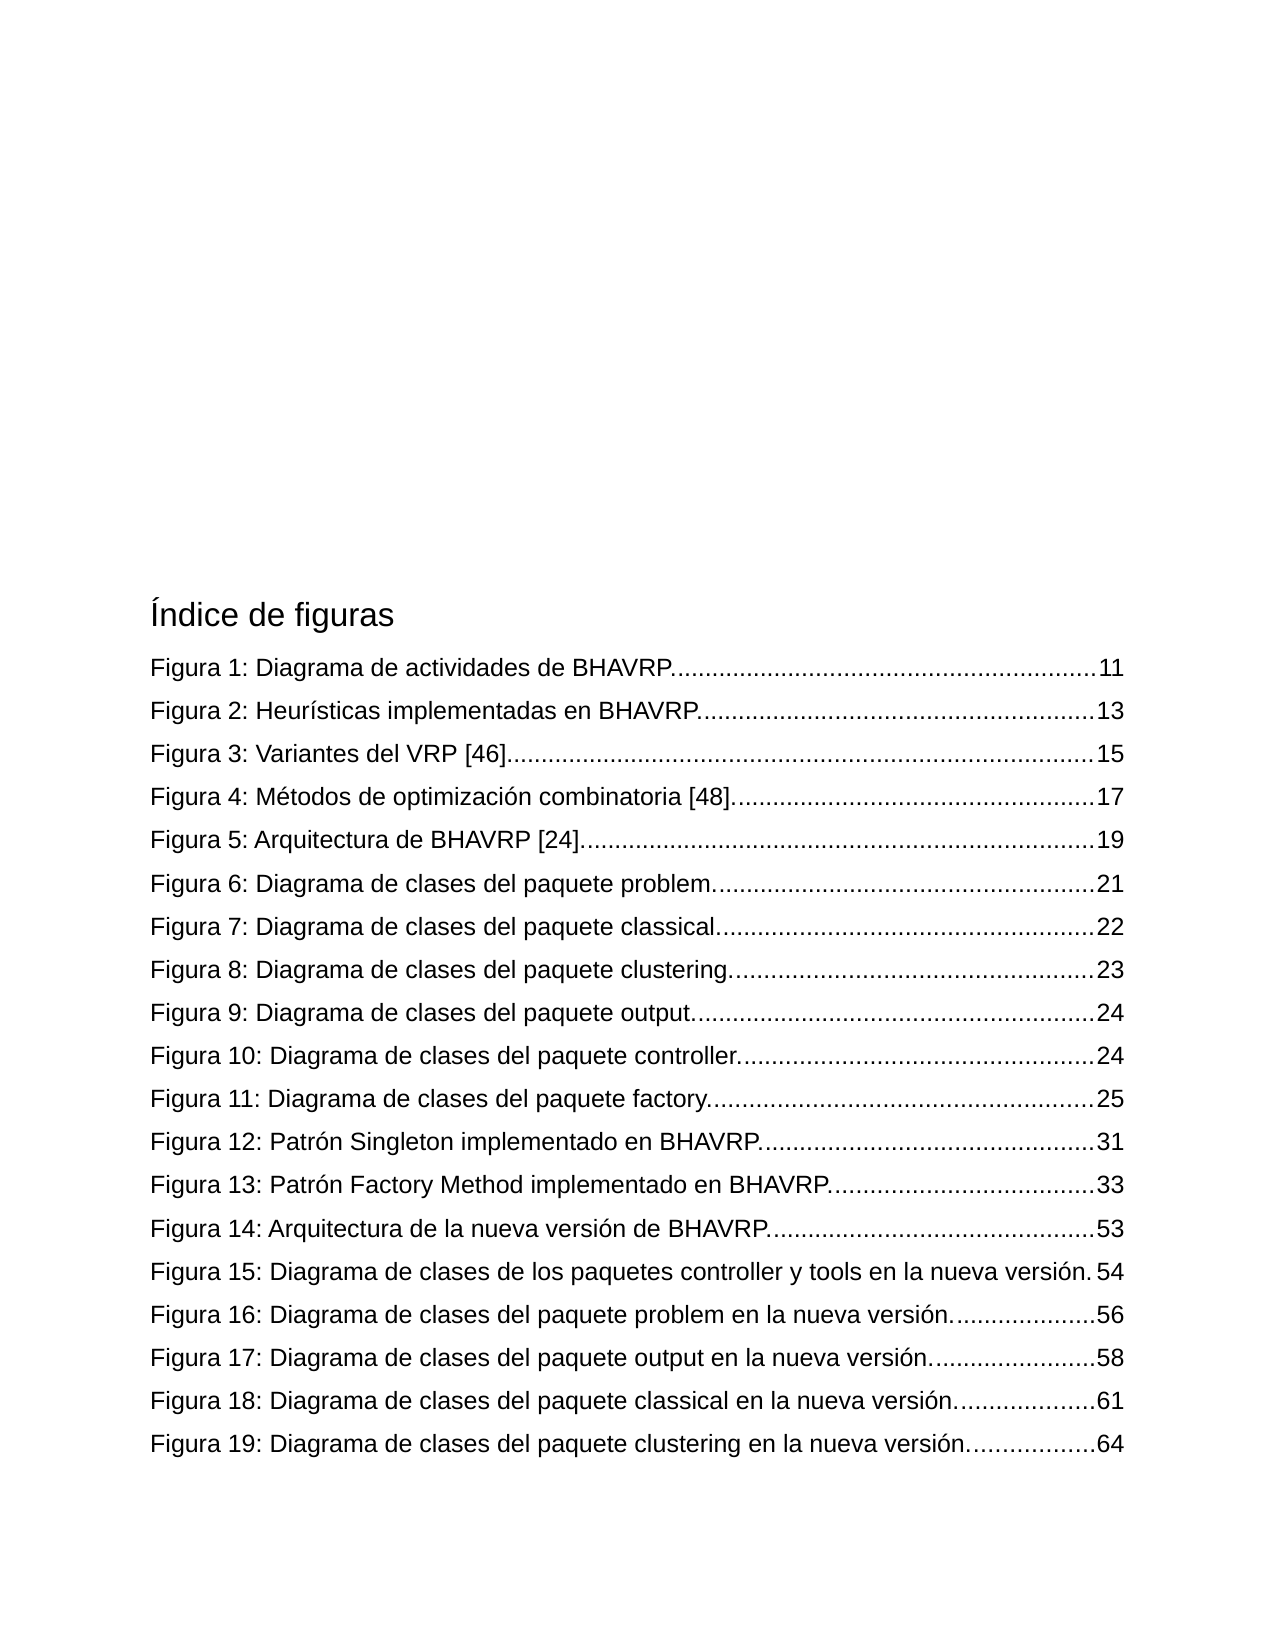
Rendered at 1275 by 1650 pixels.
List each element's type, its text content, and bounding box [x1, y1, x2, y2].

text Figura 18: Diagrama de clases del paquete classical en la nueva versión. 61 [150, 1386, 1125, 1415]
text Figura 10: Diagrama de clases del paquete controller. 24 [150, 1041, 1125, 1070]
text Figura 3: Variantes del VRP [46]. 15 [150, 739, 1125, 768]
text Figura 1: Diagrama de actividades de BHAVRP. 11 [150, 653, 1125, 682]
text Figura 7: Diagrama de clases del paquete classical. 22 [150, 912, 1125, 940]
text Figura 16: Diagrama de clases del paquete problem en la nueva versión. 56 [150, 1300, 1125, 1328]
text Figura 4: Métodos de optimización combinatoria [48]. 17 [150, 782, 1125, 811]
text Figura 15: Diagrama de clases de los paquetes controller y tools en la nueva versión. 54 [150, 1257, 1125, 1285]
text Figura 13: Patrón Factory Method implementado en BHAVRP. 33 [150, 1170, 1125, 1199]
text Figura 19: Diagrama de clases del paquete clustering en la nueva versión. 64 [150, 1429, 1125, 1458]
text Figura 11: Diagrama de clases del paquete factory. 25 [150, 1084, 1125, 1113]
text Figura 12: Patrón Singleton implementado en BHAVRP. 31 [150, 1127, 1125, 1156]
text Figura 9: Diagrama de clases del paquete output. 24 [150, 998, 1125, 1027]
text Figura 5: Arquitectura de BHAVRP [24]. 19 [150, 825, 1125, 854]
subtitle Índice de figuras [150, 595, 1125, 634]
text Figura 17: Diagrama de clases del paquete output en la nueva versión. 58 [150, 1343, 1125, 1372]
text Figura 14: Arquitectura de la nueva versión de BHAVRP. 53 [150, 1213, 1125, 1242]
text Figura 6: Diagrama de clases del paquete problem. 21 [150, 868, 1125, 897]
text Figura 8: Diagrama de clases del paquete clustering. 23 [150, 955, 1125, 983]
text Figura 2: Heurísticas implementadas en BHAVRP. 13 [150, 696, 1125, 725]
